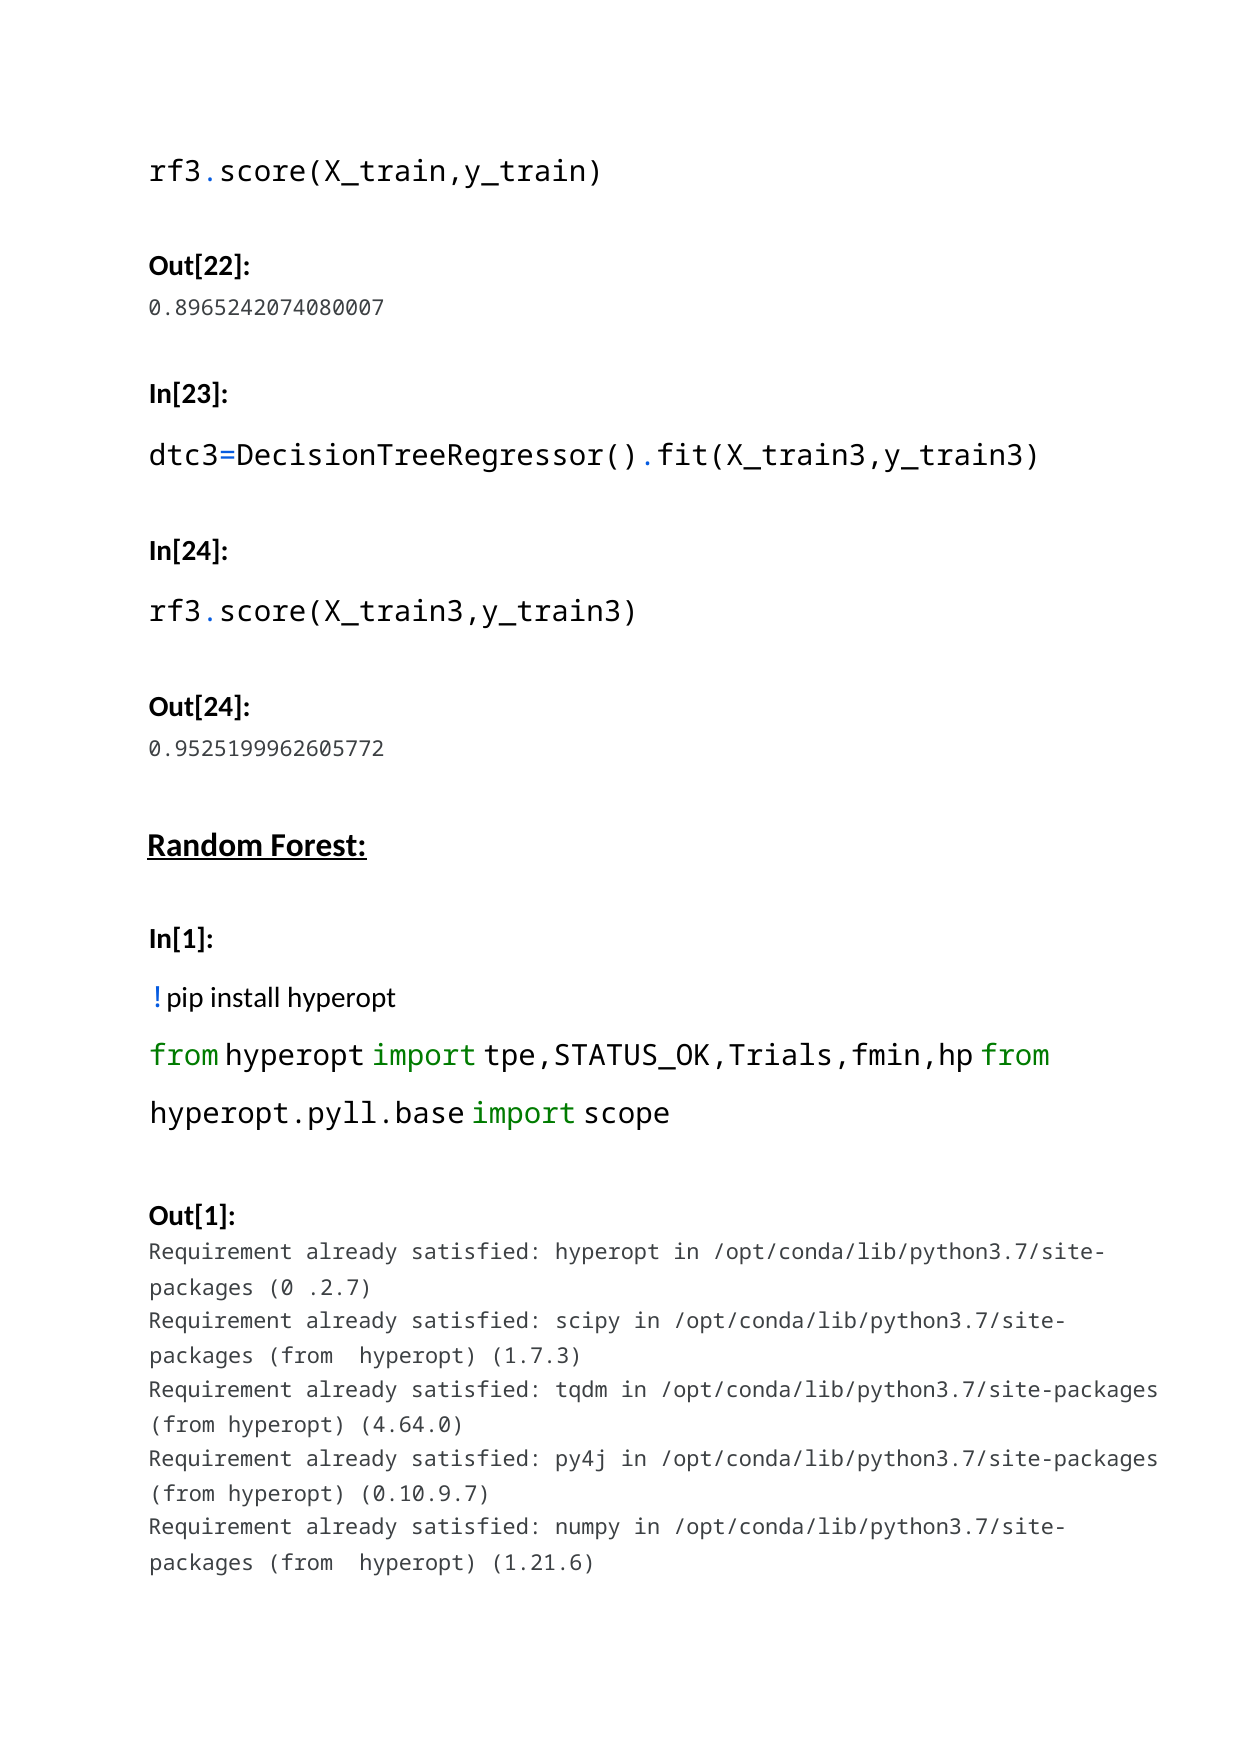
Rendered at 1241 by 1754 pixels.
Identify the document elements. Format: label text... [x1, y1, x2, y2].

text !pip install hyperopt [148, 976, 1058, 1016]
text Out[24]: [148, 688, 1171, 724]
text 0.8965242074080007 [148, 292, 1159, 322]
text dtc3=DecisionTreeRegressor().fit(X_train3,y_train3) [148, 434, 1171, 474]
text from hyperopt import tpe,STATUS_OK,Trials,fmin,hp from hyperopt.pyll.base import scope [148, 1034, 1171, 1132]
text 0.9525199962605772 [148, 733, 1159, 762]
text In[23]: [148, 375, 1171, 411]
text Random Forest: [147, 823, 1171, 864]
text Out[22]: [148, 247, 1171, 283]
text In[1]: [148, 920, 1171, 955]
text Requirement already satisfied: numpy in /opt/conda/lib/python3.7/site-packages (from hyperopt) (1.21.6) [148, 1511, 1159, 1578]
text Requirement already satisfied: tqdm in /opt/conda/lib/python3.7/site-packages (from hyperopt) (4.64.0) [148, 1374, 1159, 1440]
text In[24]: [148, 532, 1171, 567]
text Requirement already satisfied: py4j in /opt/conda/lib/python3.7/site-packages (from hyperopt) (0.10.9.7) [148, 1442, 1159, 1509]
text Requirement already satisfied: scipy in /opt/conda/lib/python3.7/site-packages (from hyperopt) (1.7.3) [148, 1305, 1159, 1371]
text rf3.score(X_train,y_train) [148, 150, 1171, 189]
text Requirement already satisfied: hyperopt in /opt/conda/lib/python3.7/site-packages (0 .2.7) [148, 1236, 1159, 1302]
text rf3.score(X_train3,y_train3) [148, 590, 1171, 630]
text Out[1]: [148, 1197, 1171, 1233]
